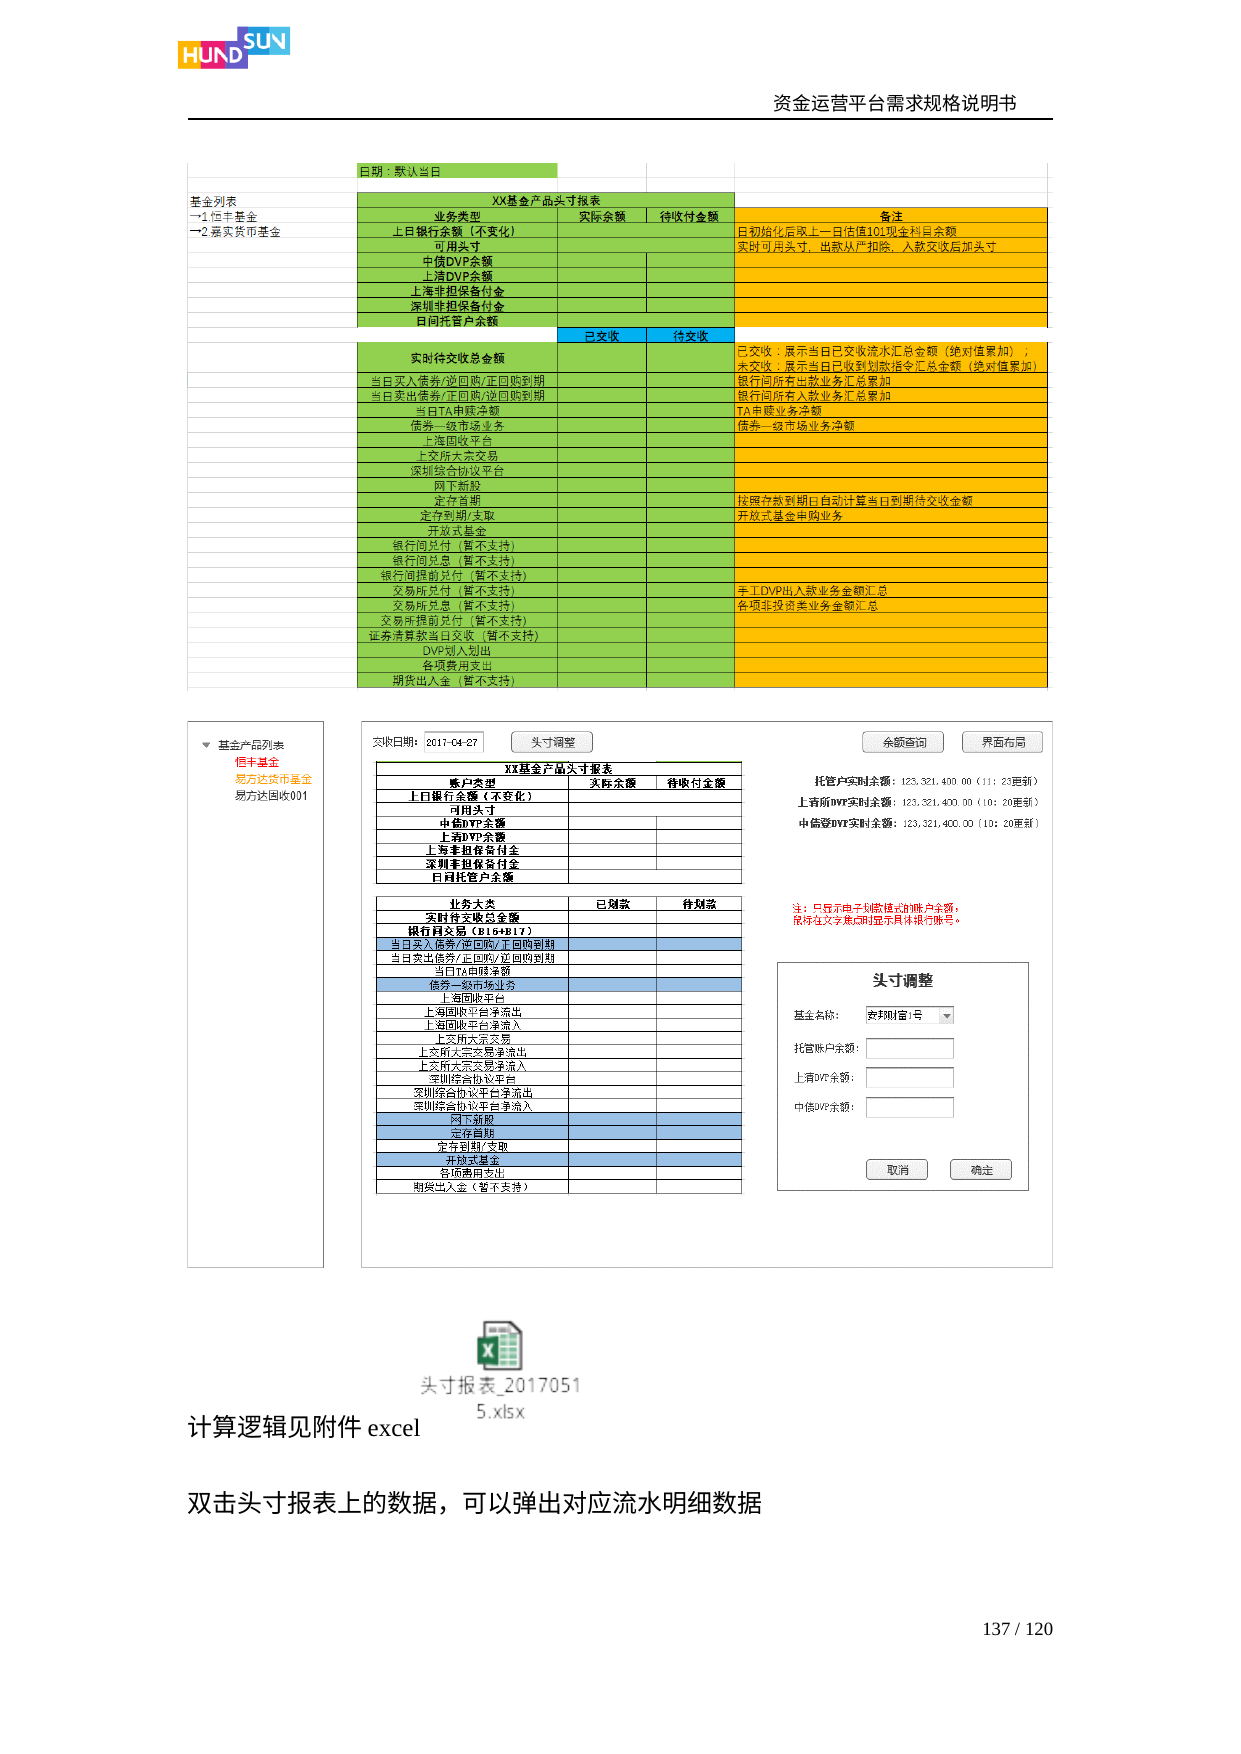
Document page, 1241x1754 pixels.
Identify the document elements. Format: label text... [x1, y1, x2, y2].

picture [177, 26, 291, 69]
text 计算逻辑见附件excel [187, 1313, 1053, 1449]
picture [187, 721, 1053, 1268]
picture [187, 163, 1053, 691]
text 双击头寸报表上的数据，可以弹出对应流水明细数据 [187, 1467, 1053, 1535]
